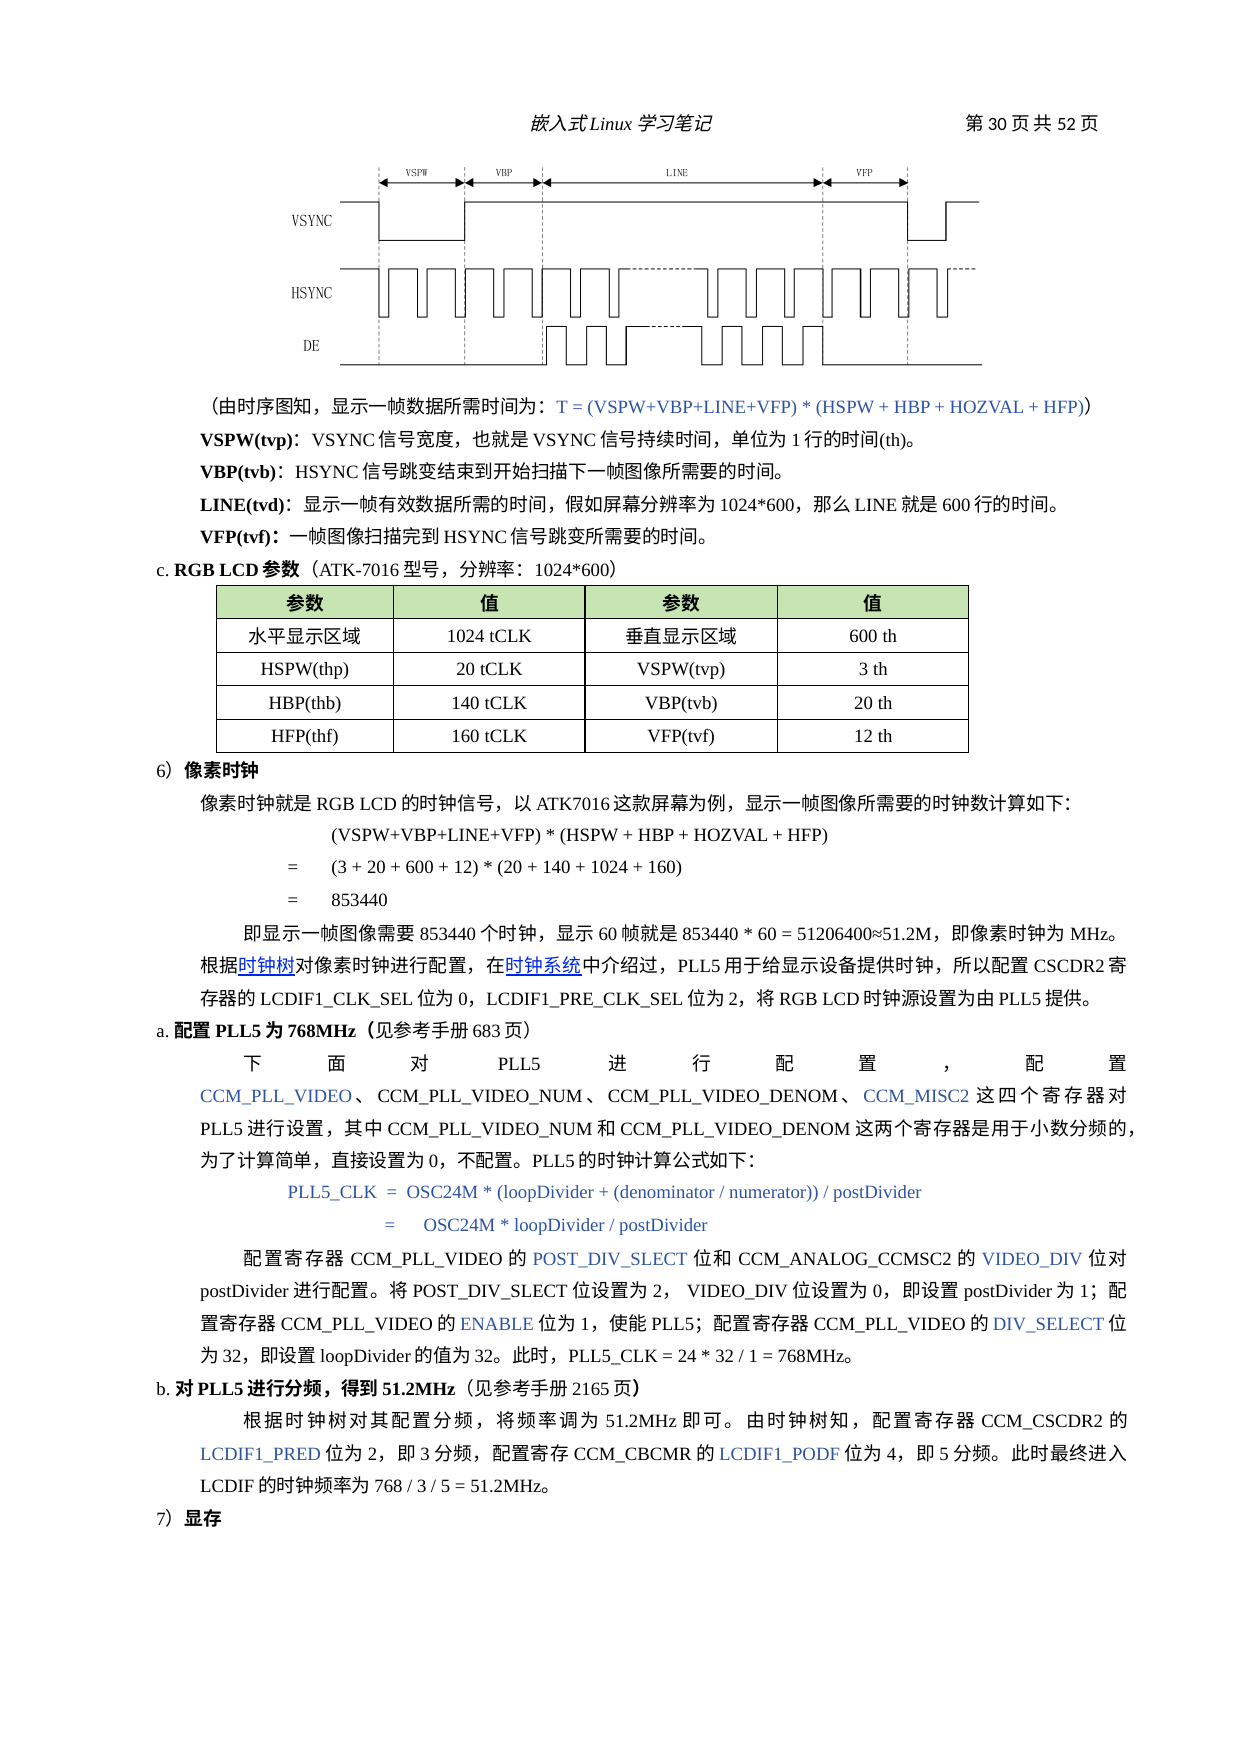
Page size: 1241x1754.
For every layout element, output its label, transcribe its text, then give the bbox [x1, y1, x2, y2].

table_cell 水平显示区域 [217, 619, 393, 652]
table_cell 140 tCLK [394, 686, 584, 719]
table_cell 20 th [778, 686, 968, 719]
table_cell 1024 tCLK [394, 619, 584, 652]
text 下面对PLL5进行配置，配置CCM_PLL_VIDEO、CCM_PLL_VIDEO_NUM、CCM_PLL_VIDEO_DENOM、CCM_MISC2这四个寄存器对PLL5进行设置，其中CCM_PLL_VIDEO_NUM和CCM_PLL_VIDEO_DENOM这两个寄存器是用于小数分频的，为了计算简单，直接设置为0，不配置。PLL5的时钟计算公式如下： [200, 1046, 1128, 1176]
table_cell HFP(thf) [217, 720, 393, 752]
text 像素时钟就是RGB LCD的时钟信号，以ATK7016这款屏幕为例，显示一帧图像所需要的时钟数计算如下： [112, 786, 1128, 818]
text PLL5_CLK = OSC24M * (loopDivider + (denominator / numerator)) / postDivider [244, 1176, 1128, 1208]
text （由时序图知，显示一帧数据所需时间为：T = (VSPW+VBP+LINE+VFP) * (HSPW + HBP + HOZVAL + HFP)） [156, 389, 1128, 422]
text VBP(tvb)：HSYNC信号跳变结束到开始扫描下一帧图像所需要的时间。 [112, 454, 1128, 487]
text 6）像素时钟 [112, 753, 1128, 786]
text c. RGB LCD参数（ATK-7016型号，分辨率：1024*600） [112, 552, 1128, 584]
text = 853440 [231, 883, 1128, 916]
table_cell 12 th [778, 720, 968, 752]
text 7）显存 [112, 1501, 1128, 1533]
table_header 值 [778, 586, 968, 618]
text b. 对PLL5进行分频，得到51.2MHz（见参考手册2165页） [112, 1371, 1128, 1403]
picture [287, 162, 988, 371]
table_cell HSPW(thp) [217, 653, 393, 685]
table_cell VFP(tvf) [586, 720, 777, 752]
table_header 值 [394, 586, 584, 618]
text a. 配置PLL5为768MHz（见参考手册683页） [112, 1013, 1128, 1046]
table_cell HBP(thb) [217, 686, 393, 719]
text = (3 + 20 + 600 + 12) * (20 + 140 + 1024 + 160) [231, 851, 1128, 883]
table_cell 3 th [778, 653, 968, 685]
table_cell VBP(tvb) [586, 686, 777, 719]
text (VSPW+VBP+LINE+VFP) * (HSPW + HBP + HOZVAL + HFP) [112, 818, 1128, 851]
table_header 参数 [586, 586, 777, 618]
table_cell VSPW(tvp) [586, 653, 777, 685]
text LINE(tvd)：显示一帧有效数据所需的时间，假如屏幕分辨率为1024*600，那么LINE就是600行的时间。 [156, 487, 1128, 519]
table_cell 600 th [778, 619, 968, 652]
table_cell 20 tCLK [394, 653, 584, 685]
text 配置寄存器CCM_PLL_VIDEO的POST_DIV_SLECT位和CCM_ANALOG_CCMSC2的VIDEO_DIV位对postDivider进行配置。将POST_DIV_SLECT位设置为2， VIDEO_DIV位设置为0，即设置postDivider为1；配置寄存器CCM_PLL_VIDEO的ENABLE位为1，使能PLL5；配置寄存器CCM_PLL_VIDEO的DIV_SELECT位为32，即设置loopDivider的值为32。此时，PLL5_CLK = 24 * 32 / 1 = 768MHz。 [200, 1241, 1128, 1371]
text VSPW(tvp)：VSYNC信号宽度，也就是VSYNC信号持续时间，单位为1行的时间(th)。 [112, 422, 1128, 454]
table_cell 垂直显示区域 [586, 619, 777, 652]
table_header 参数 [217, 586, 393, 618]
text 根据时钟树对其配置分频，将频率调为51.2MHz即可。由时钟树知，配置寄存器CCM_CSCDR2的LCDIF1_PRED位为2，即3分频，配置寄存CCM_CBCMR的LCDIF1_PODF位为4，即5分频。此时最终进入LCDIF的时钟频率为768 / 3 / 5 = 51.2MHz。 [200, 1403, 1128, 1501]
text VFP(tvf)：一帧图像扫描完到HSYNC信号跳变所需要的时间。 [156, 519, 1128, 552]
table_cell 160 tCLK [394, 720, 584, 752]
text 即显示一帧图像需要853440个时钟，显示60帧就是853440 * 60 = 51206400≈51.2M，即像素时钟为MHz。根据时钟树对像素时钟进行配置，在时钟系统中介绍过，PLL5用于给显示设备提供时钟，所以配置CSCDR2寄存器的LCDIF1_CLK_SEL位为0，LCDIF1_PRE_CLK_SEL位为2，将RGB LCD时钟源设置为由PLL5提供。 [200, 916, 1128, 1013]
text = OSC24M * loopDivider / postDivider [200, 1208, 1128, 1241]
